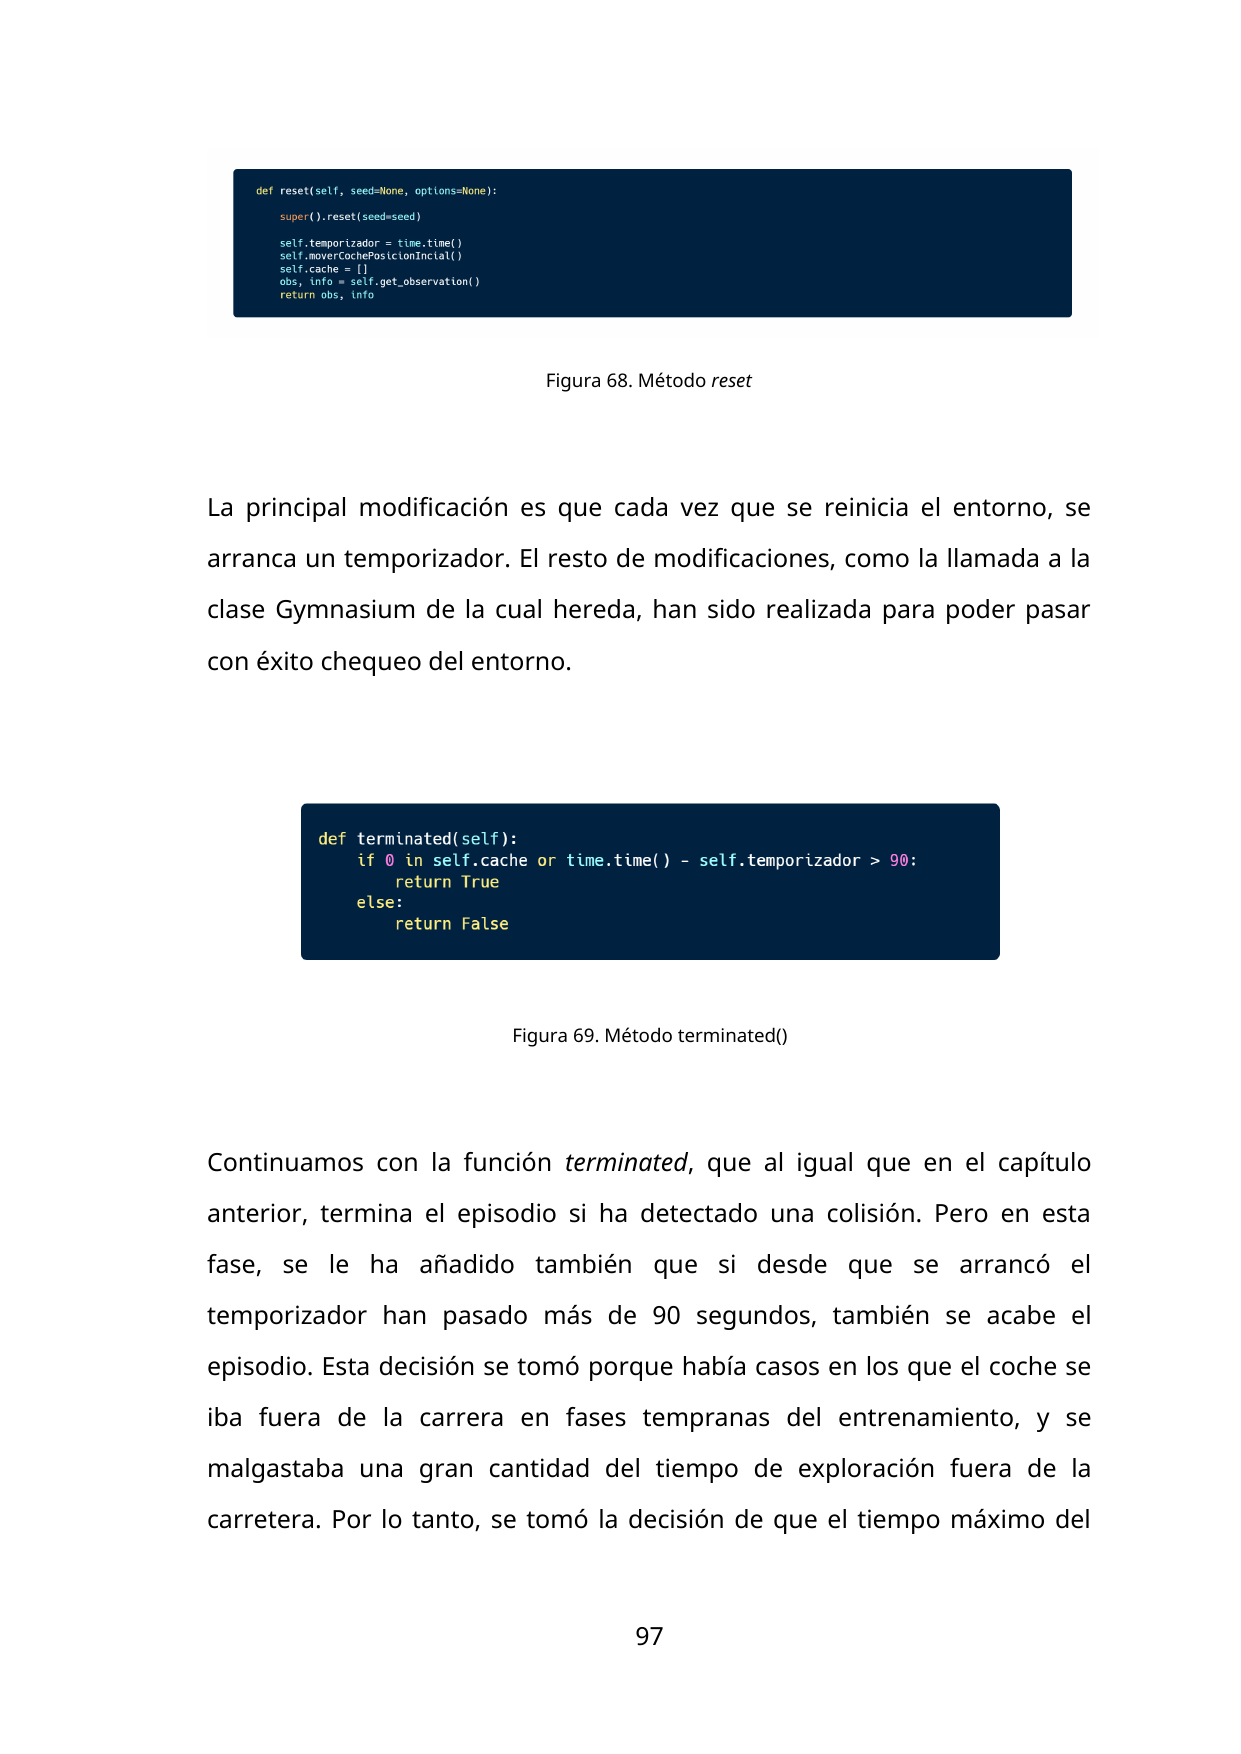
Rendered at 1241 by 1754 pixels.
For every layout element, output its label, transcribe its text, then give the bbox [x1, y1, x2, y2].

text La principal modificación es que cada vez que se reinicia el entorno, se arranca un temporizador. El resto de modificaciones, como la llamada a la clase Gymnasium de la cual hereda, han sido realizada para poder pasar con éxito chequeo del entorno. [207, 490, 1092, 677]
text Figura 69. Método terminated() [207, 1022, 1092, 1047]
picture [256, 770, 1043, 993]
picture [206, 148, 1099, 338]
text Figura 68. Método reset [207, 367, 1092, 393]
